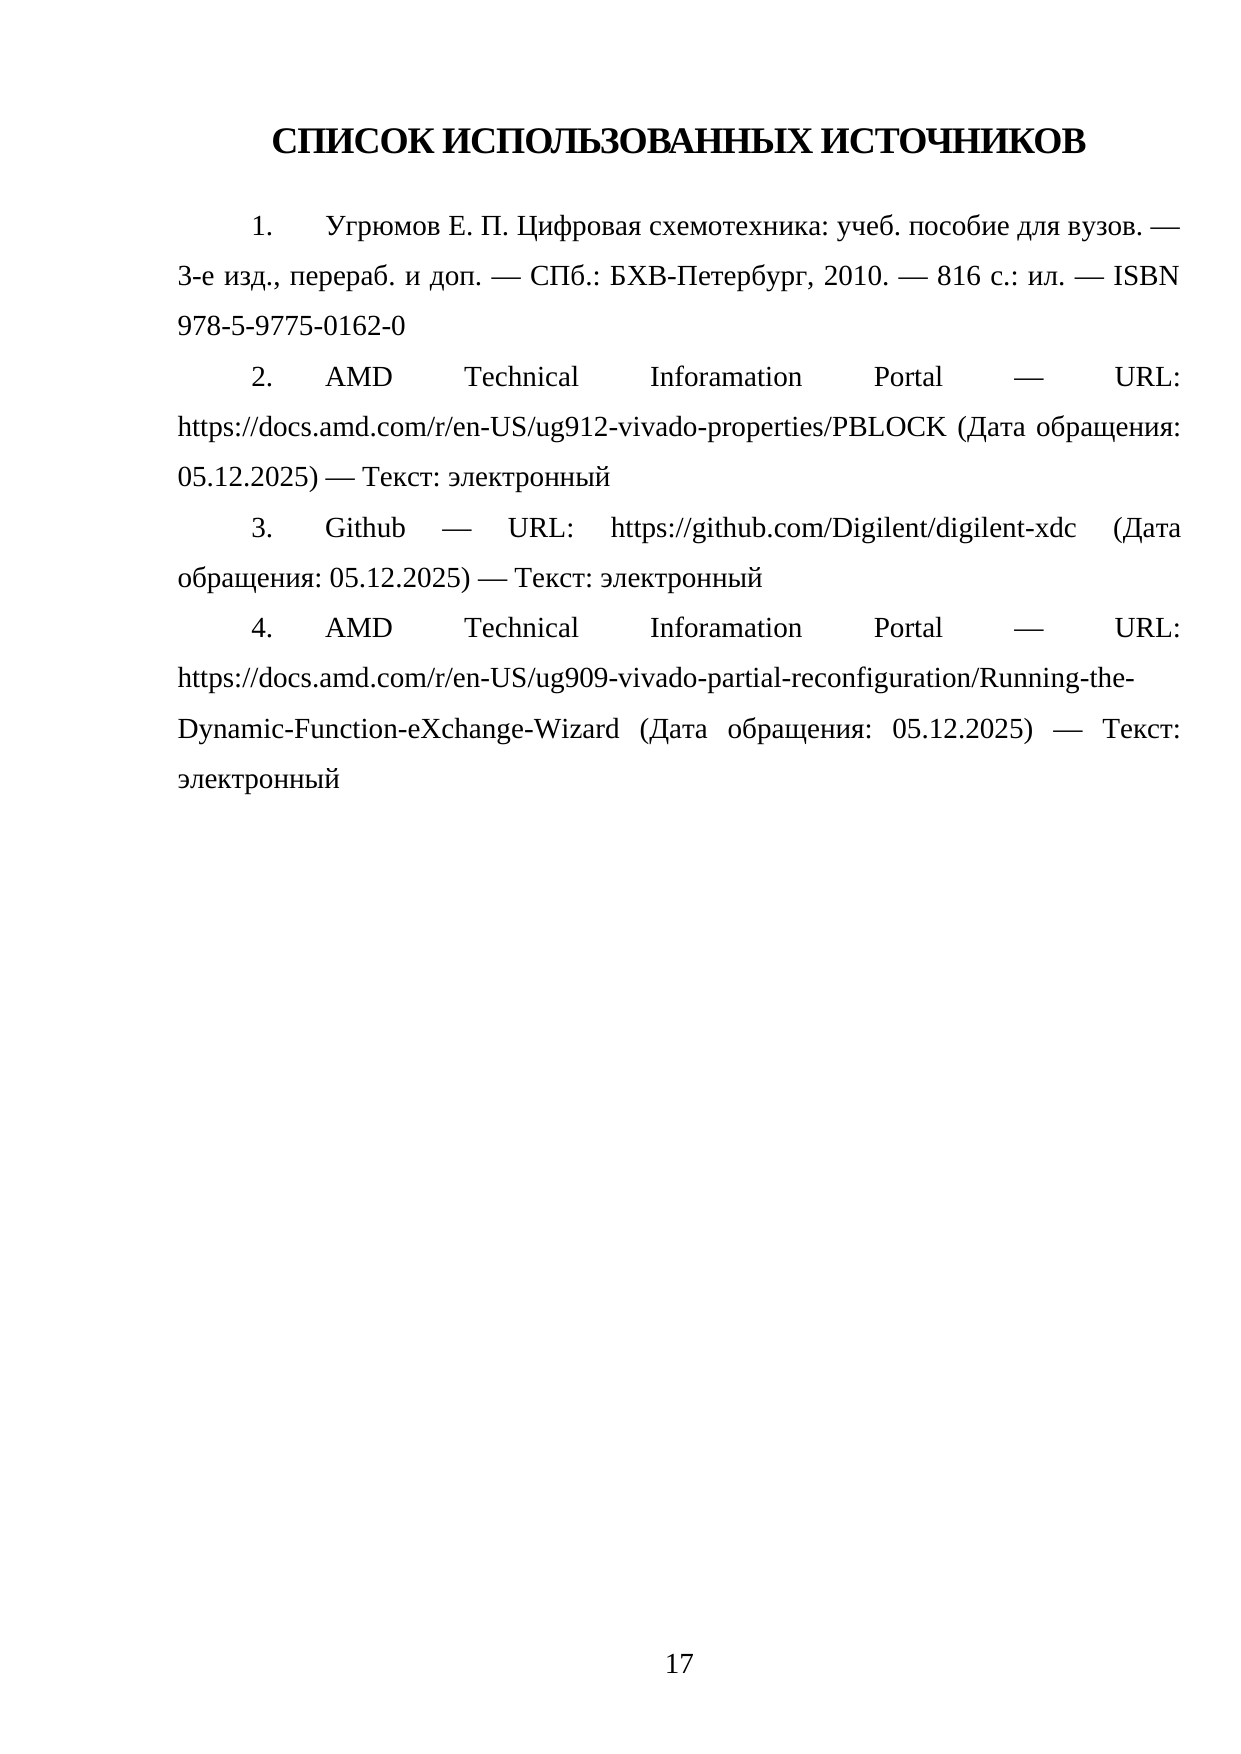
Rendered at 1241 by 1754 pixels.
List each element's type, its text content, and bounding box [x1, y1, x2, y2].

list AMD Technical Inforamation Portal — URL: https://docs.amd.com/r/en-US/ug909-vivado-partial-reconfiguration/Running-the-Dynamic-Function-eXchange-Wizard (Дата обращения: 05.12.2025) — Текст: электронный [177, 610, 1181, 795]
list Угрюмов Е. П. Цифровая схемотехника: учеб. пособие для вузов. — 3-е изд., перераб. и доп. — СПб.: БХВ-Петербург, 2010. — 816 с.: ил. — ISBN 978-5-9775-0162-0 [177, 208, 1181, 342]
list AMD Technical Inforamation Portal — URL: https://docs.amd.com/r/en-US/ug912-vivado-properties/PBLOCK (Дата обращения: 05.12.2025) — Текст: электронный [177, 359, 1181, 493]
title Список использованных источников [177, 118, 1181, 161]
list Github — URL: https://github.com/Digilent/digilent-xdc (Дата обращения: 05.12.2025) — Текст: электронный [177, 510, 1181, 593]
